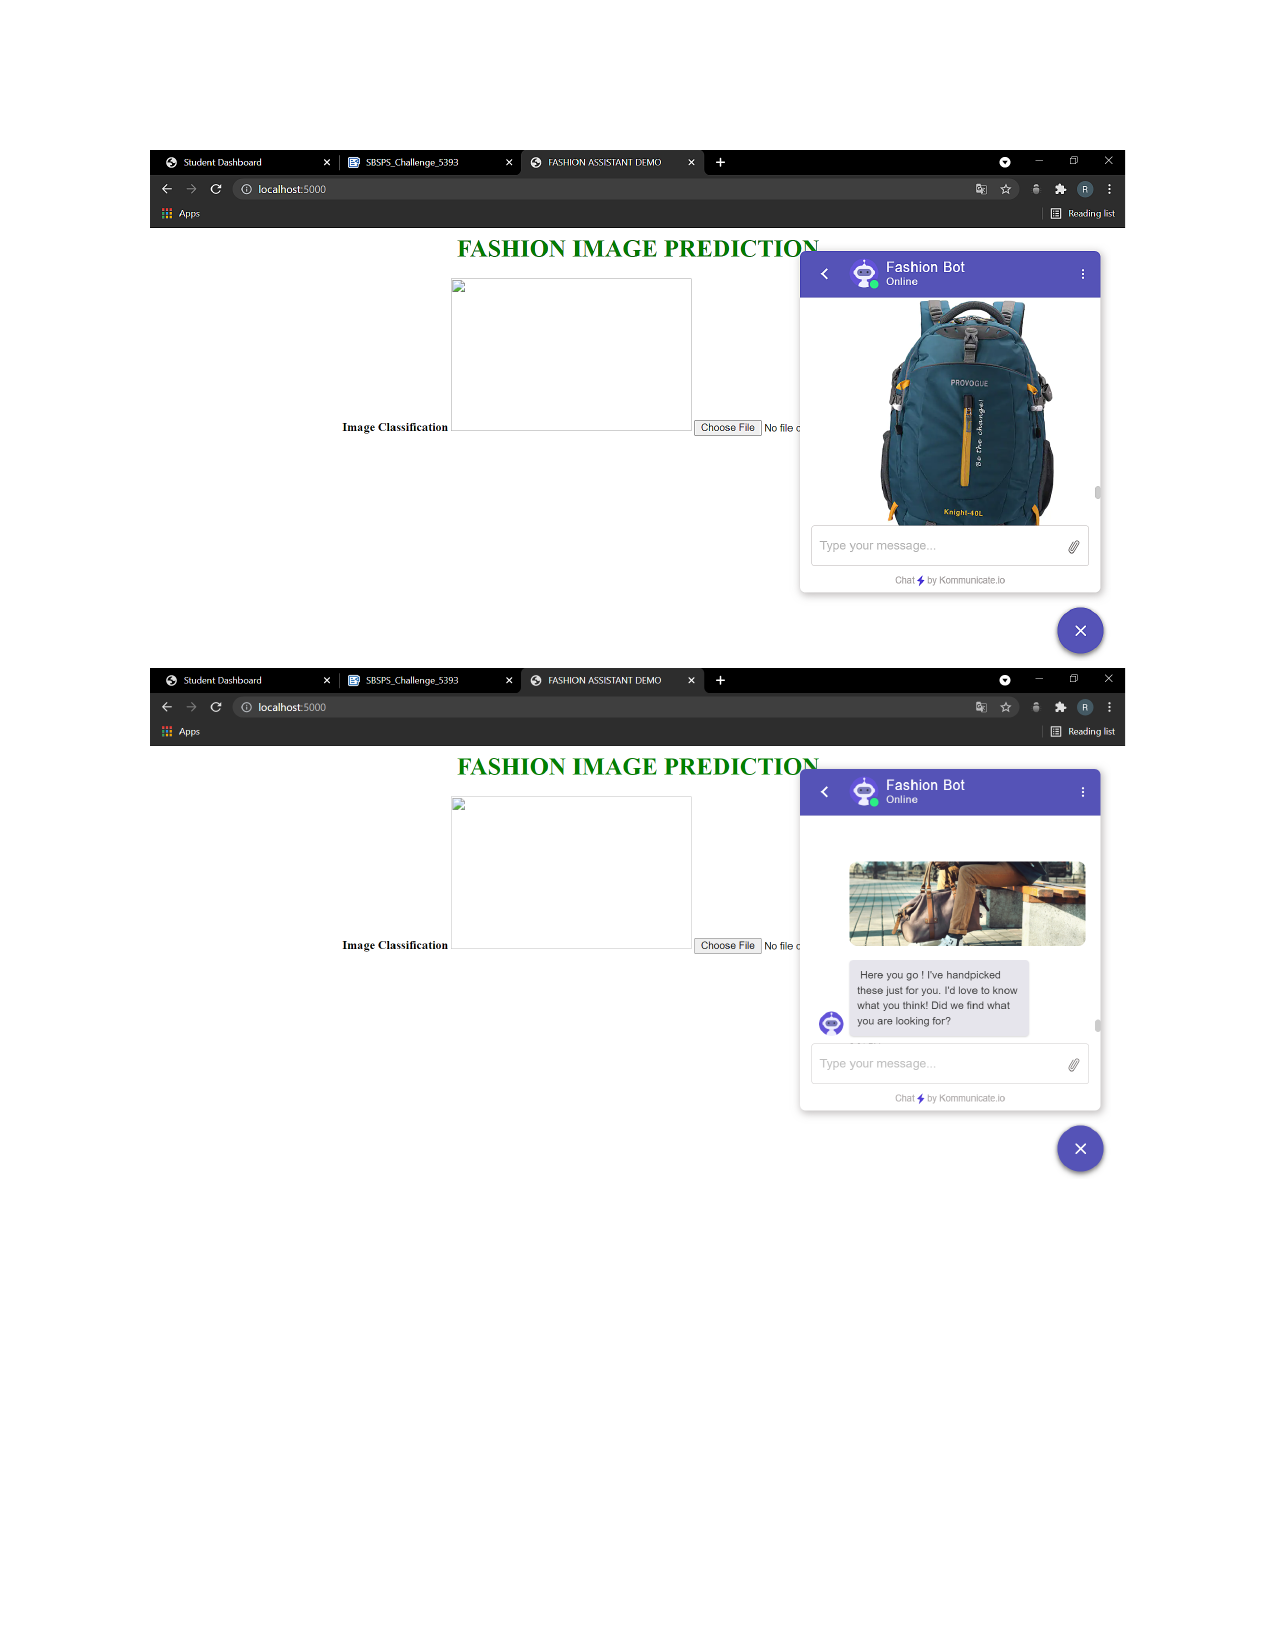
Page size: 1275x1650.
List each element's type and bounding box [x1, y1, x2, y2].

picture [150, 150, 1125, 1186]
